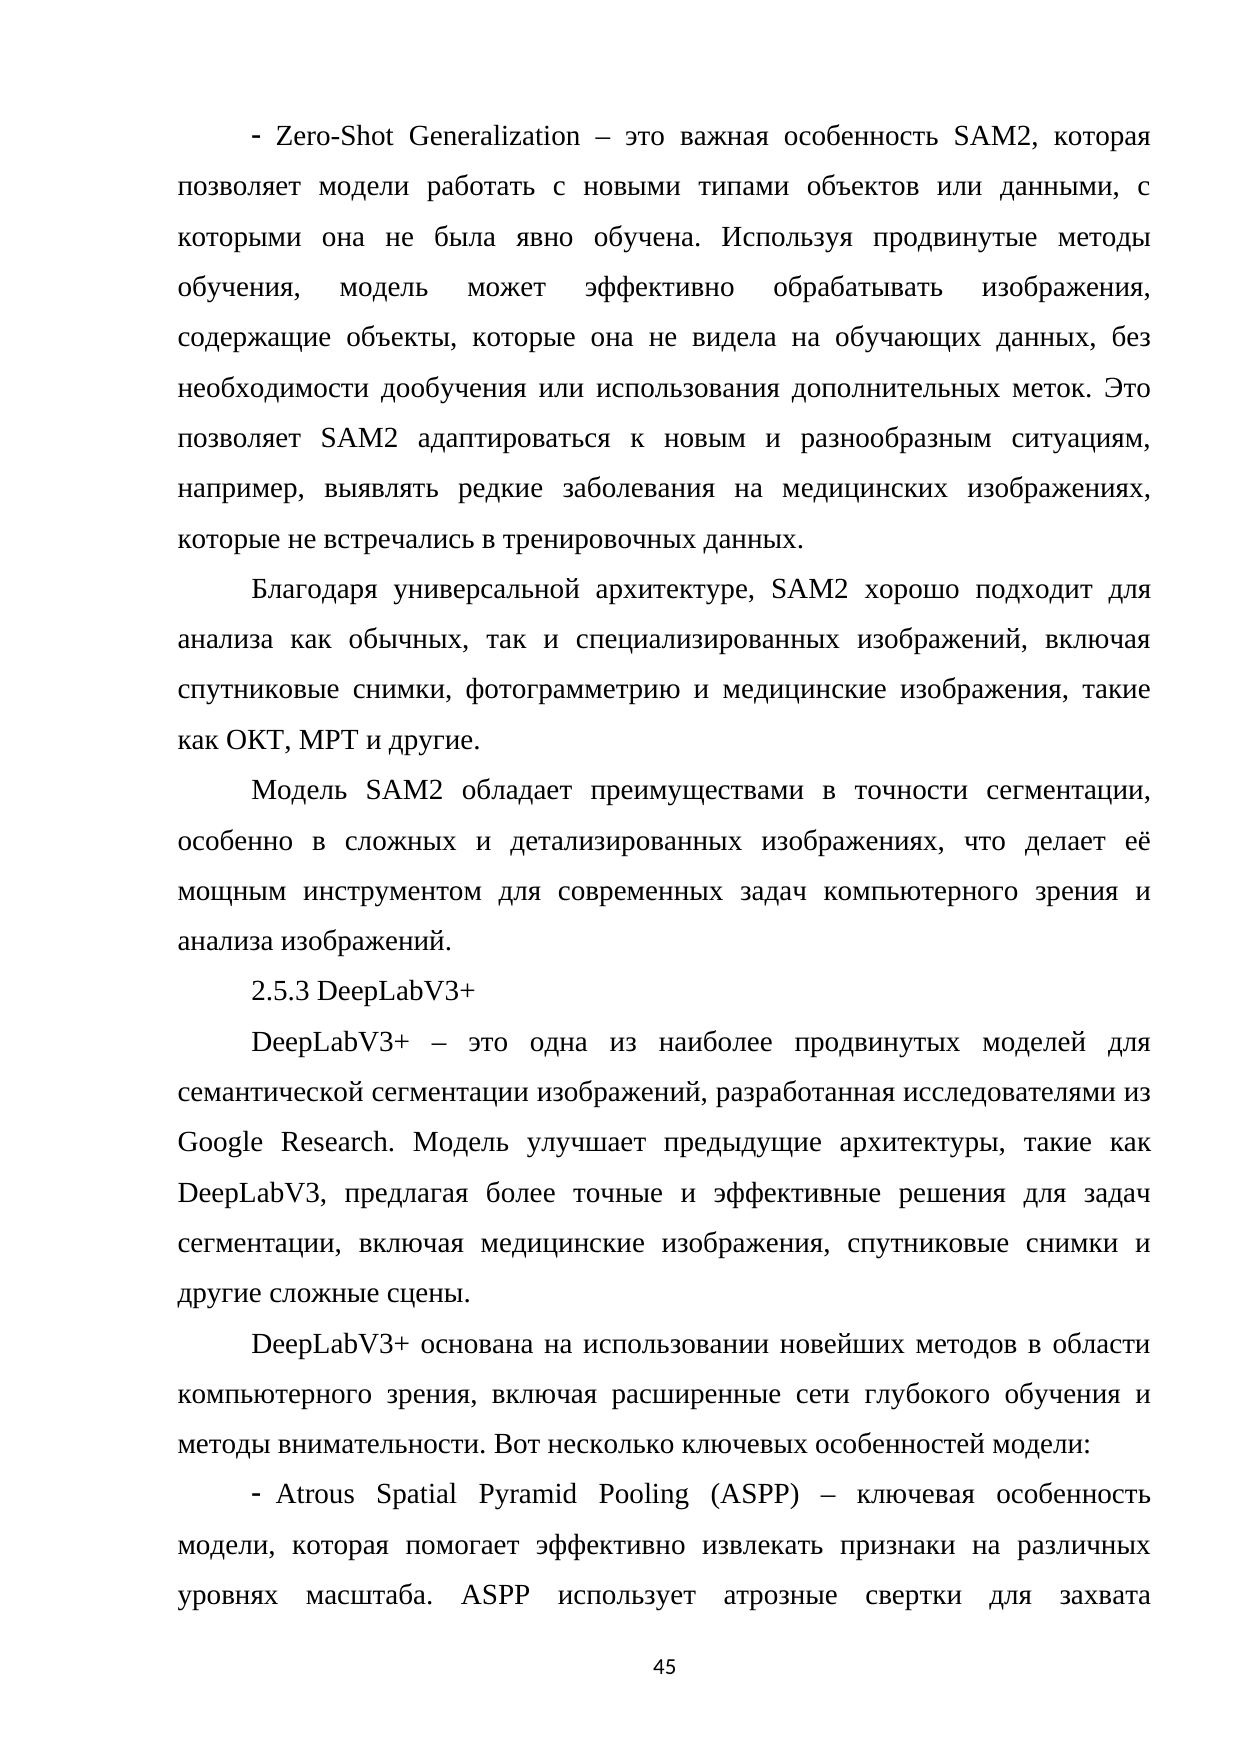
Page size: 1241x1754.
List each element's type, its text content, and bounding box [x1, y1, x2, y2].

subtitle DeepLabV3+ [177, 973, 1152, 1007]
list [177, 1477, 1152, 1611]
text DeepLabV3+ основана на использовании новейших методов в области компьютерного зрения, включая расширенные сети глубокого обучения и методы внимательности. Вот несколько ключевых особенностей модели: [177, 1326, 1152, 1460]
text Благодаря универсальной архитектуре, SAM2 хорошо подходит для анализа как обычных, так и специализированных изображений, включая спутниковые снимки, фотограмметрию и медицинские изображения, такие как ОКТ, МРТ и другие. [177, 571, 1152, 756]
text Модель SAM2 обладает преимуществами в точности сегментации, особенно в сложных и детализированных изображениях, что делает её мощным инструментом для современных задач компьютерного зрения и анализа изображений. [177, 772, 1152, 957]
text DeepLabV3+ – это одна из наиболее продвинутых моделей для семантической сегментации изображений, разработанная исследователями из Google Research. Модель улучшает предыдущие архитектуры, такие как DeepLabV3, предлагая более точные и эффективные решения для задач сегментации, включая медицинские изображения, спутниковые снимки и другие сложные сцены. [177, 1024, 1152, 1309]
list Zero-Shot Generalization – это важная особенность SAM2, которая позволяет модели работать с новыми типами объектов или данными, с которыми она не была явно обучена. Используя продвинутые методы обучения, модель может эффективно обрабатывать изображения, содержащие объекты, которые она не видела на обучающих данных, без необходимости дообучения или использования дополнительных меток. Это позволяет SAM2 адаптироваться к новым и разнообразным ситуациям, например, выявлять редкие заболевания на медицинских изображениях, которые не встречались в тренировочных данных. [177, 118, 1152, 554]
